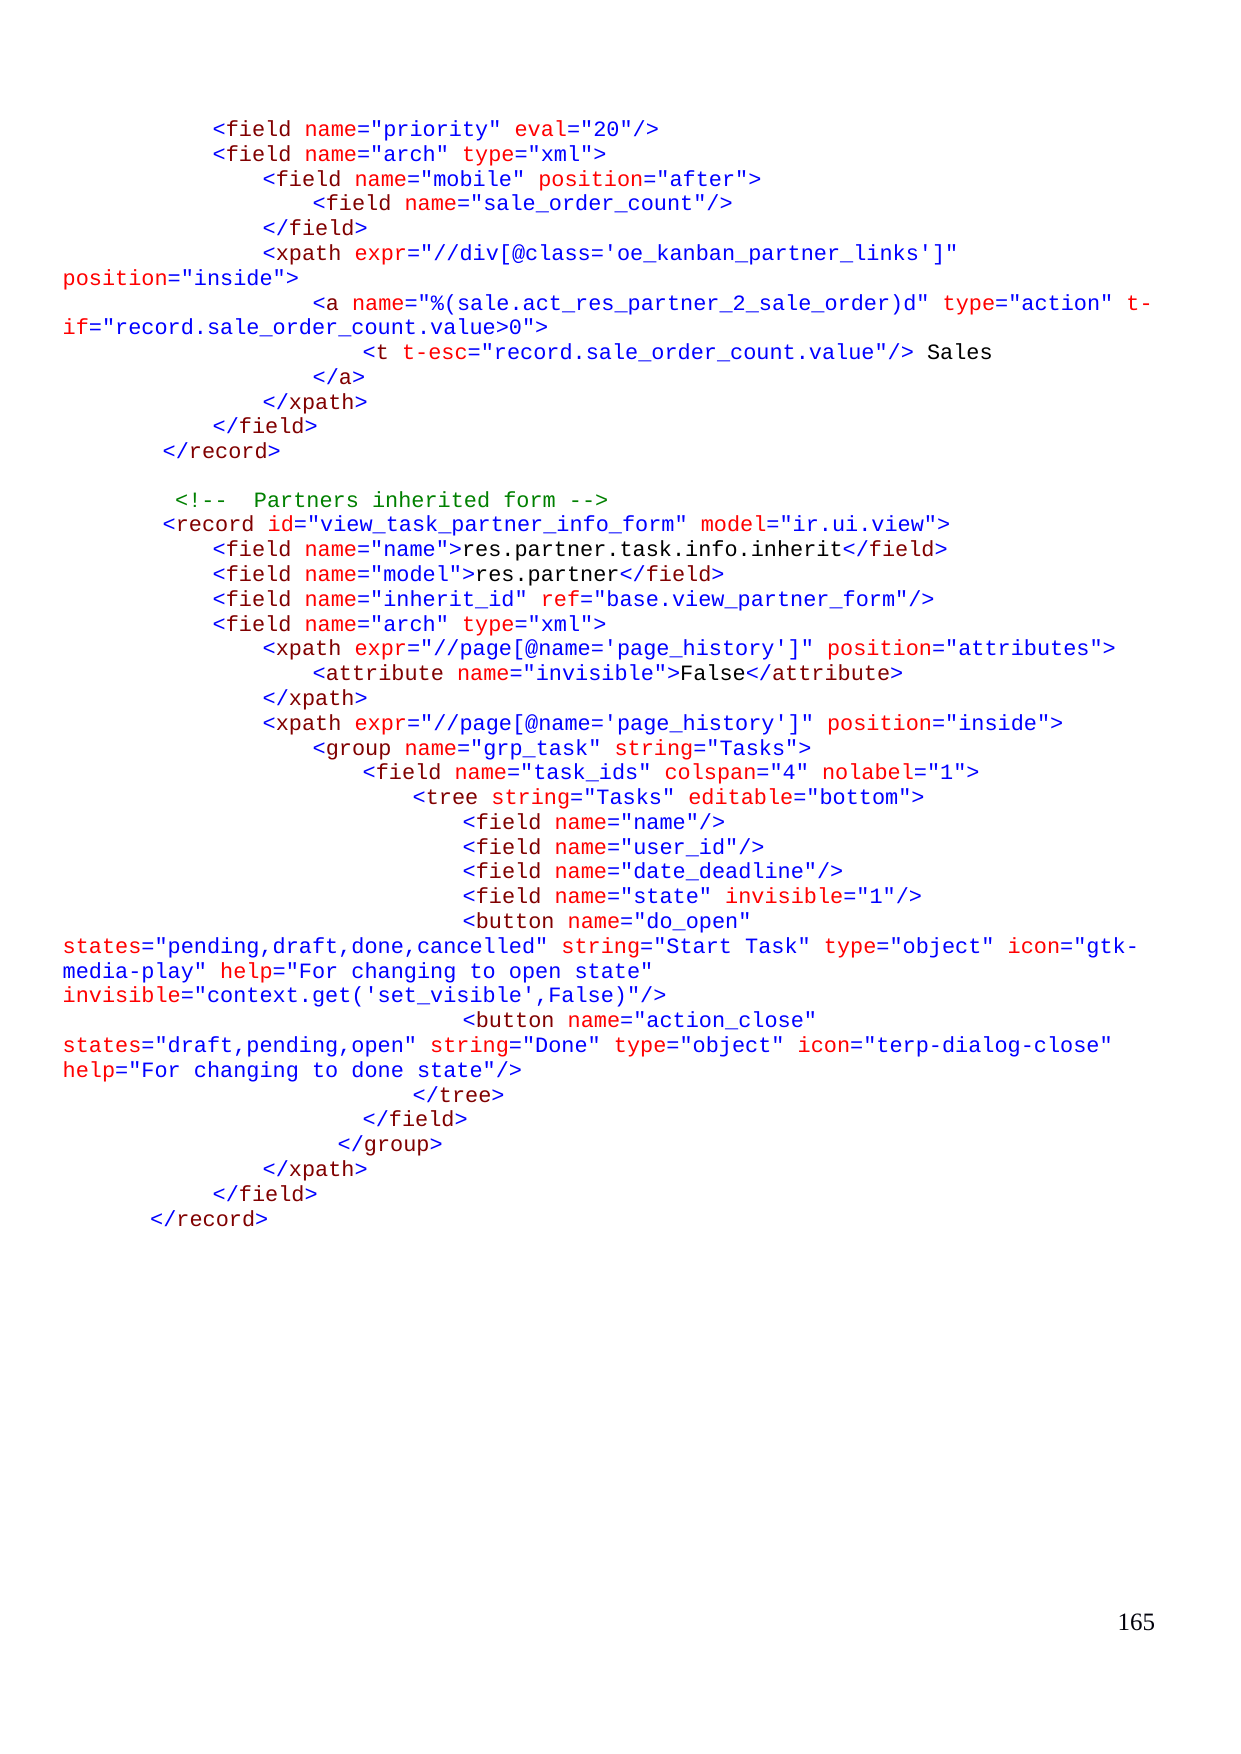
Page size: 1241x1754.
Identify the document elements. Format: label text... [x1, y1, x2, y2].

text </field> [62, 416, 1155, 440]
text <a name="%(sale.act_res_partner_2_sale_order)d" type="action" t-if="record.sale_order_count.value>0"> [62, 292, 1155, 341]
text <tree string="Tasks" editable="bottom"> [62, 786, 1155, 811]
text </tree> [62, 1084, 1155, 1109]
text <field name="name">res.partner.task.info.inherit</field> [62, 538, 1155, 563]
text <field name="user_id"/> [62, 836, 1155, 861]
text </field> [62, 217, 1155, 242]
text <field name="date_deadline"/> [62, 861, 1155, 886]
text <!-- Partners inherited form --> [62, 489, 1155, 514]
text <field name="arch" type="xml"> [62, 143, 1155, 168]
text <xpath expr="//page[@name='page_history']" position="inside"> [62, 712, 1155, 737]
text <field name="task_ids" colspan="4" nolabel="1"> [62, 762, 1155, 786]
text <record id="view_task_partner_info_form" model="ir.ui.view"> [62, 514, 1155, 538]
text </a> [62, 366, 1155, 391]
text </record> [62, 440, 1155, 465]
text </record> [62, 1208, 1155, 1233]
text <field name="state" invisible="1"/> [62, 886, 1155, 910]
text </group> [62, 1133, 1155, 1158]
text </xpath> [62, 391, 1155, 416]
text <attribute name="invisible">False</attribute> [62, 662, 1155, 687]
text <field name="priority" eval="20"/> [62, 118, 1155, 143]
text <field name="name"/> [62, 811, 1155, 836]
text <xpath expr="//page[@name='page_history']" position="attributes"> [62, 638, 1155, 662]
text </field> [62, 1183, 1155, 1208]
text <xpath expr="//div[@class='oe_kanban_partner_links']" position="inside"> [62, 242, 1155, 292]
text <field name="mobile" position="after"> [62, 168, 1155, 192]
text <t t-esc="record.sale_order_count.value"/> Sales [62, 341, 1155, 366]
text </xpath> [62, 1158, 1155, 1183]
text <button name="do_open" states="pending,draft,done,cancelled" string="Start Task" type="object" icon="gtk-media-play" help="For changing to open state" invisible="context.get('set_visible',False)"/> [62, 910, 1155, 1009]
text <field name="inherit_id" ref="base.view_partner_form"/> [62, 588, 1155, 613]
text <group name="grp_task" string="Tasks"> [62, 737, 1155, 762]
text <field name="arch" type="xml"> [62, 613, 1155, 638]
text <field name="model">res.partner</field> [62, 563, 1155, 588]
text <field name="sale_order_count"/> [62, 192, 1155, 217]
text <button name="action_close" states="draft,pending,open" string="Done" type="object" icon="terp-dialog-close" help="For changing to done state"/> [62, 1009, 1155, 1084]
text </field> [62, 1109, 1155, 1133]
text </xpath> [62, 687, 1155, 712]
